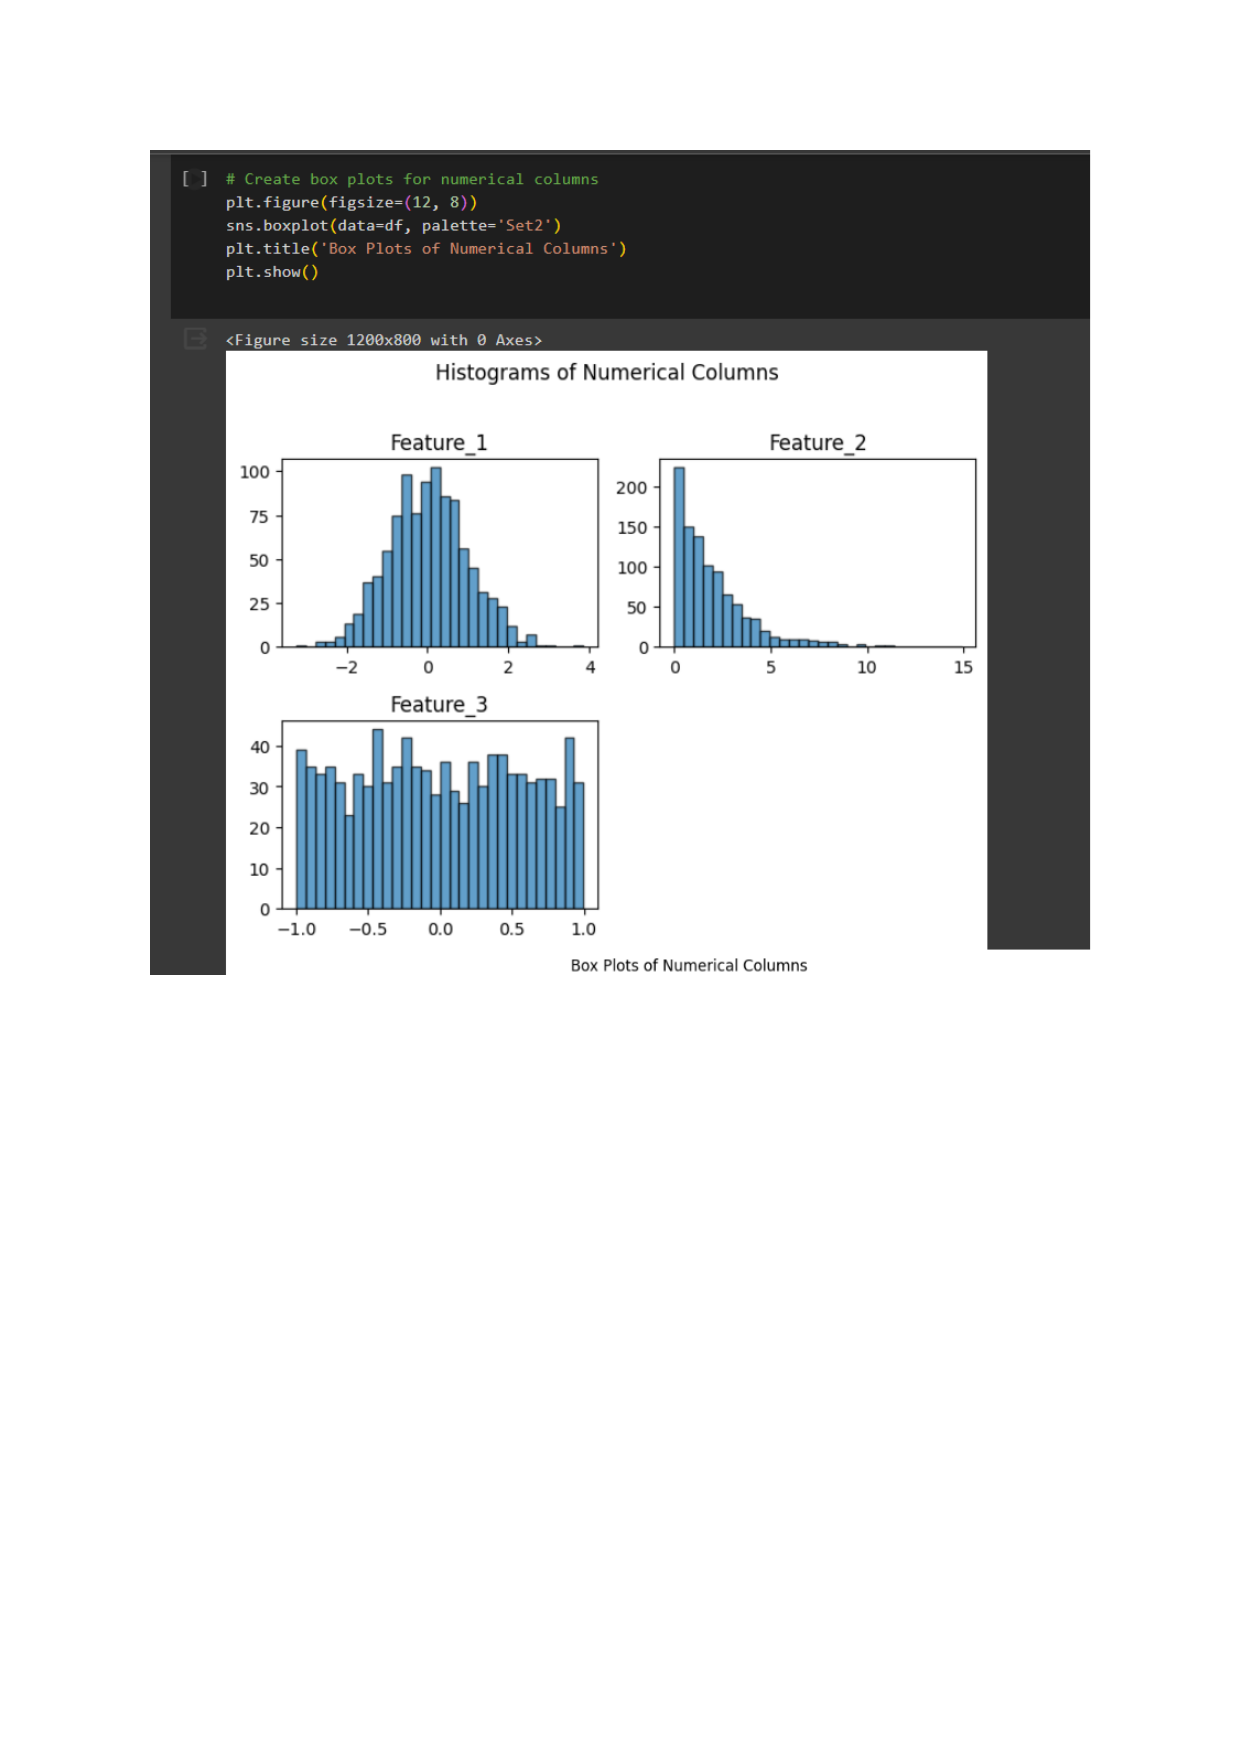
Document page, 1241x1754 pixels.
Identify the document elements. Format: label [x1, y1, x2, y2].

picture [150, 150, 1091, 975]
